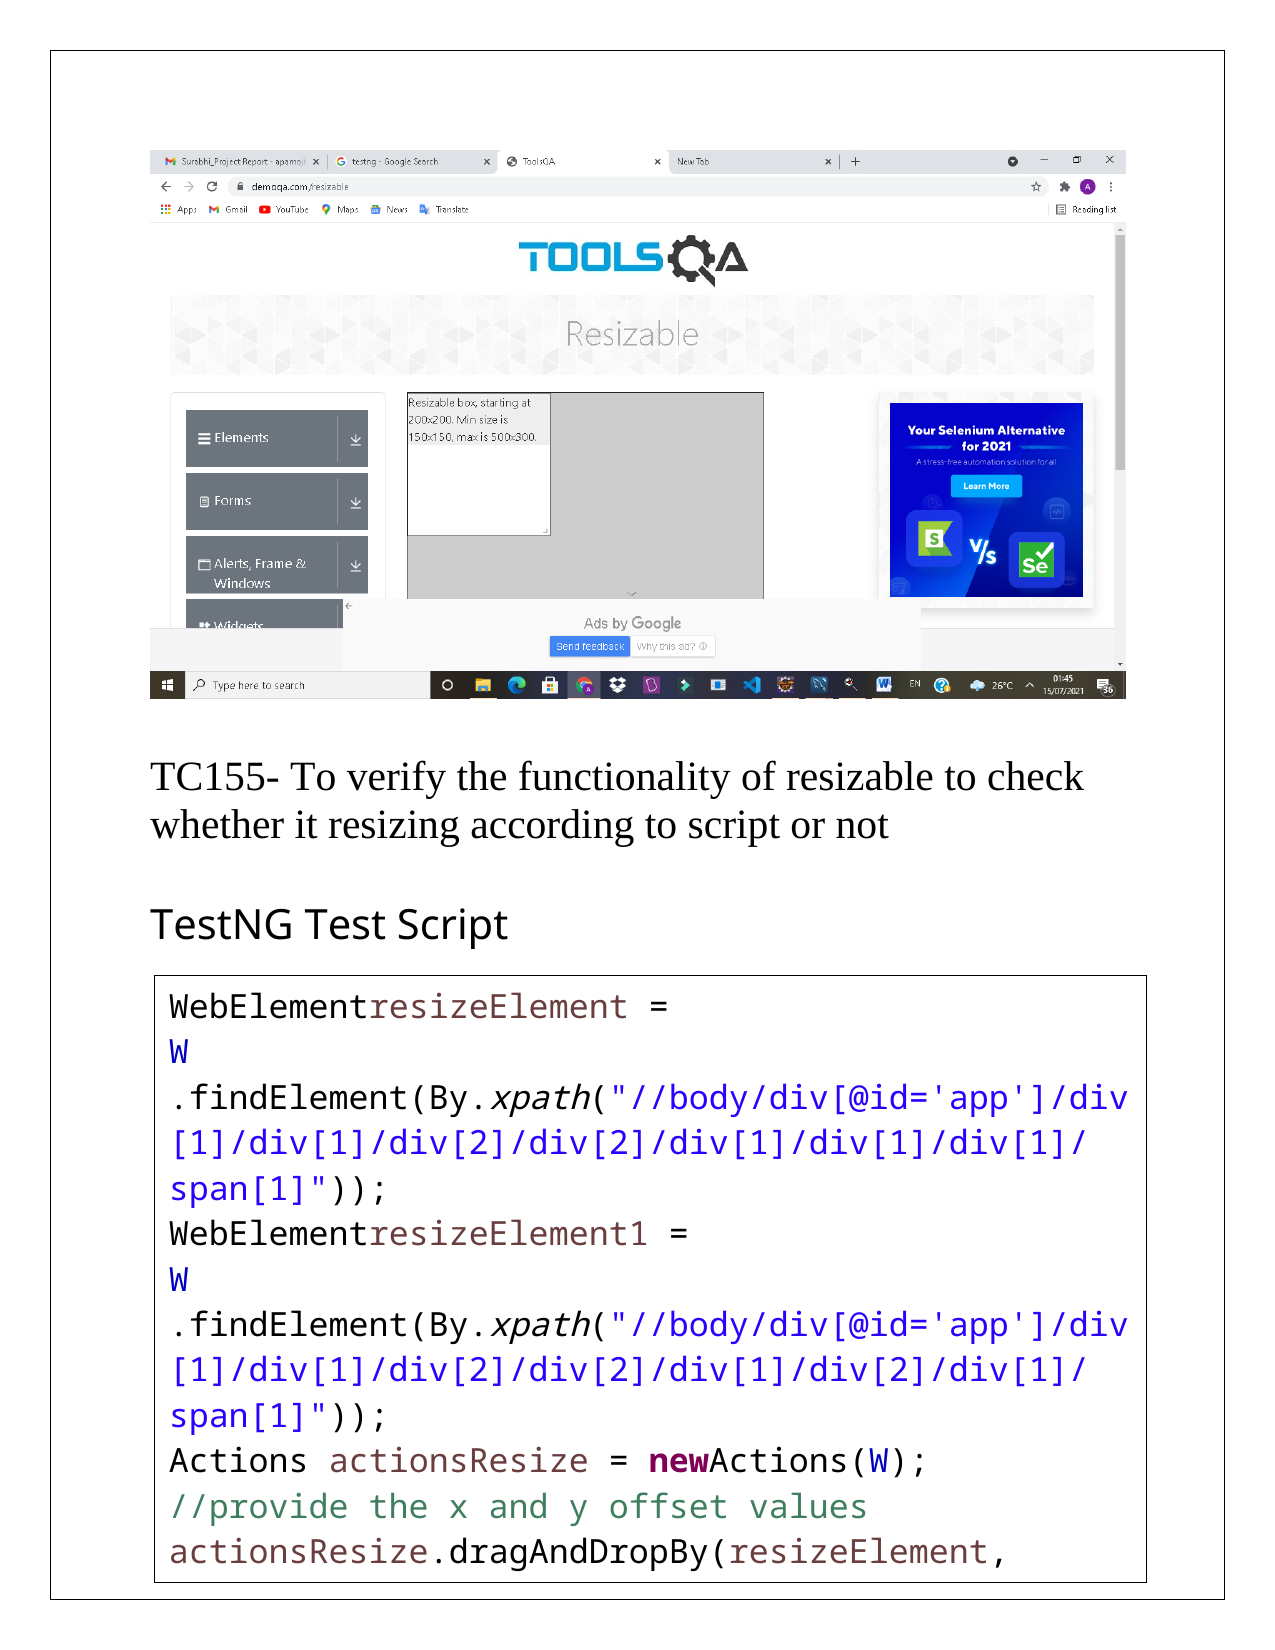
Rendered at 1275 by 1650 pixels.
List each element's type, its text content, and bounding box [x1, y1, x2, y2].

picture [150, 150, 1126, 699]
text TestNG Test Script [150, 895, 1125, 952]
text TC155- To verify the functionality of resizable to check whether it resizing according to script or not [150, 751, 1125, 847]
